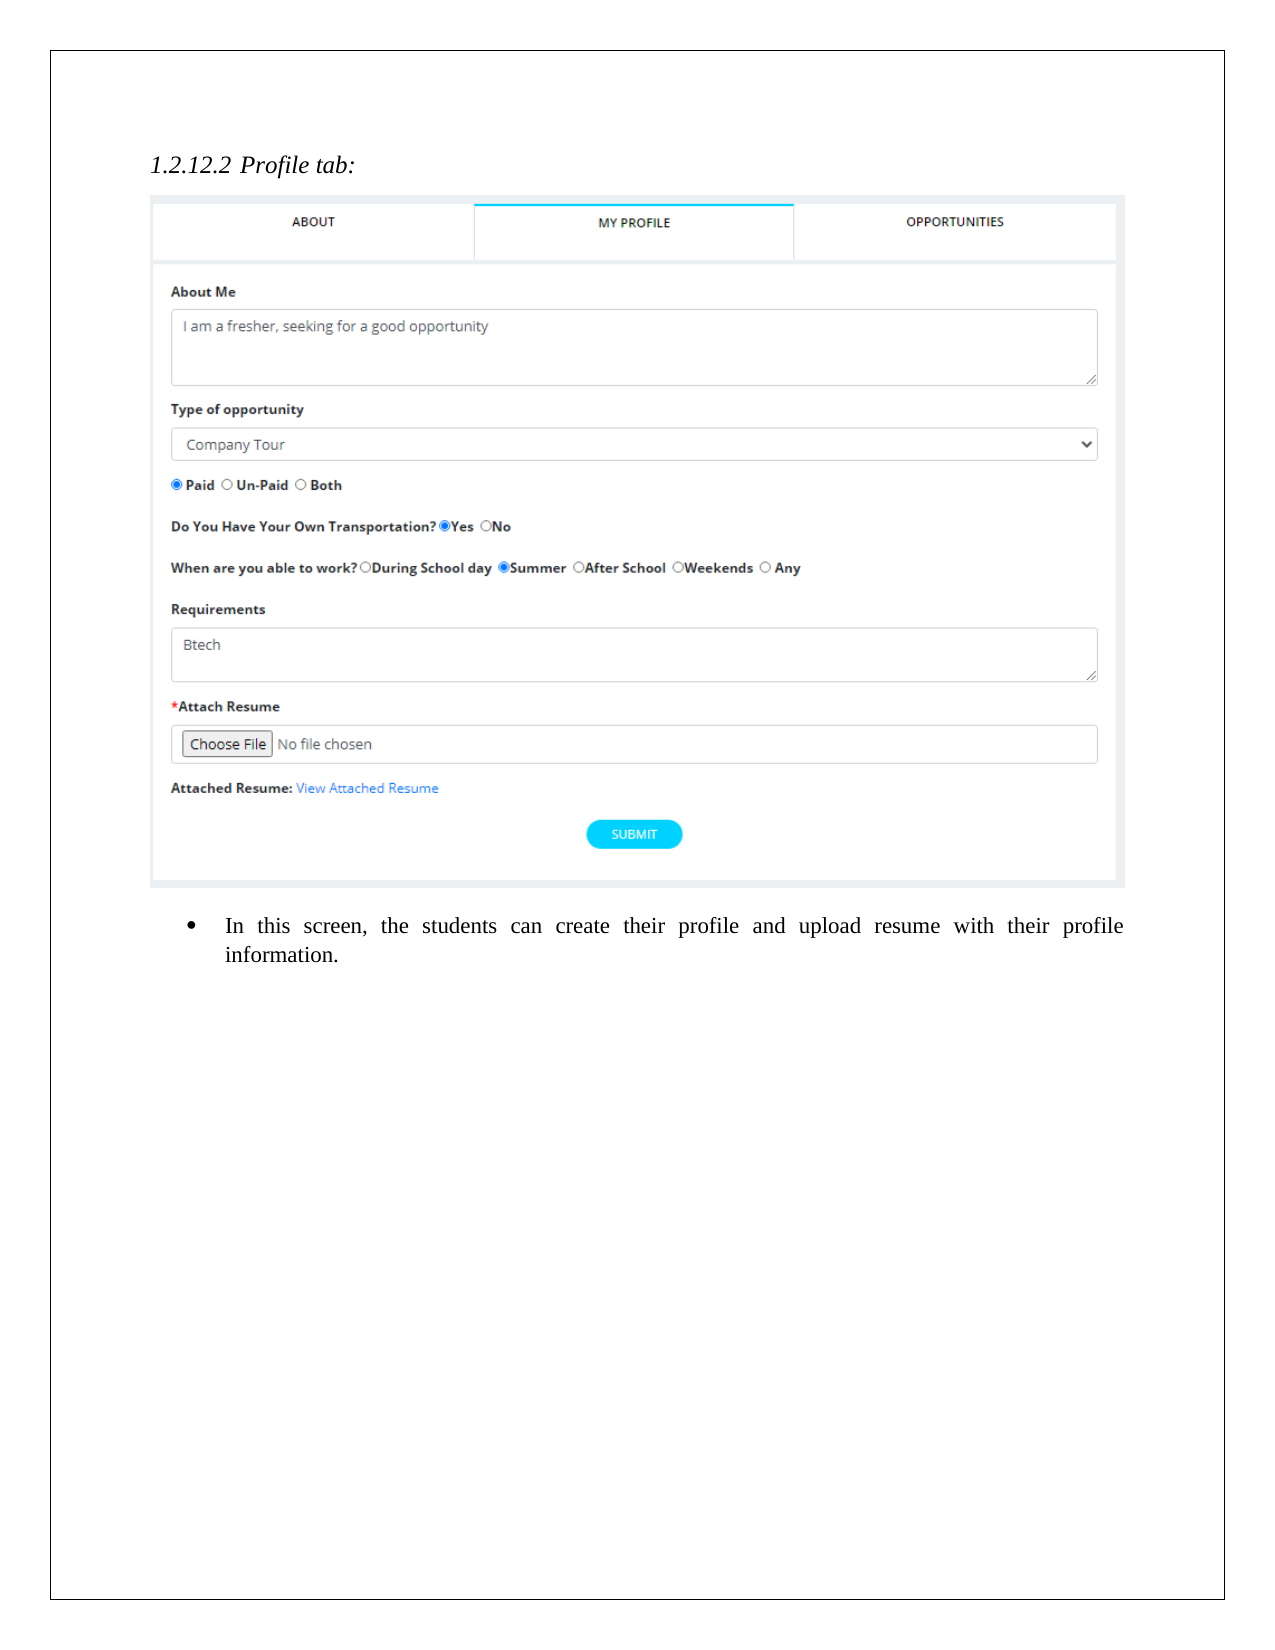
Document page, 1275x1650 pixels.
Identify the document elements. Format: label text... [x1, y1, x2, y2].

picture [150, 195, 1125, 888]
subtitle Profile tab: [150, 150, 1125, 179]
list In this screen, the students can create their profile and upload resume with their profile information. [187, 912, 1125, 967]
